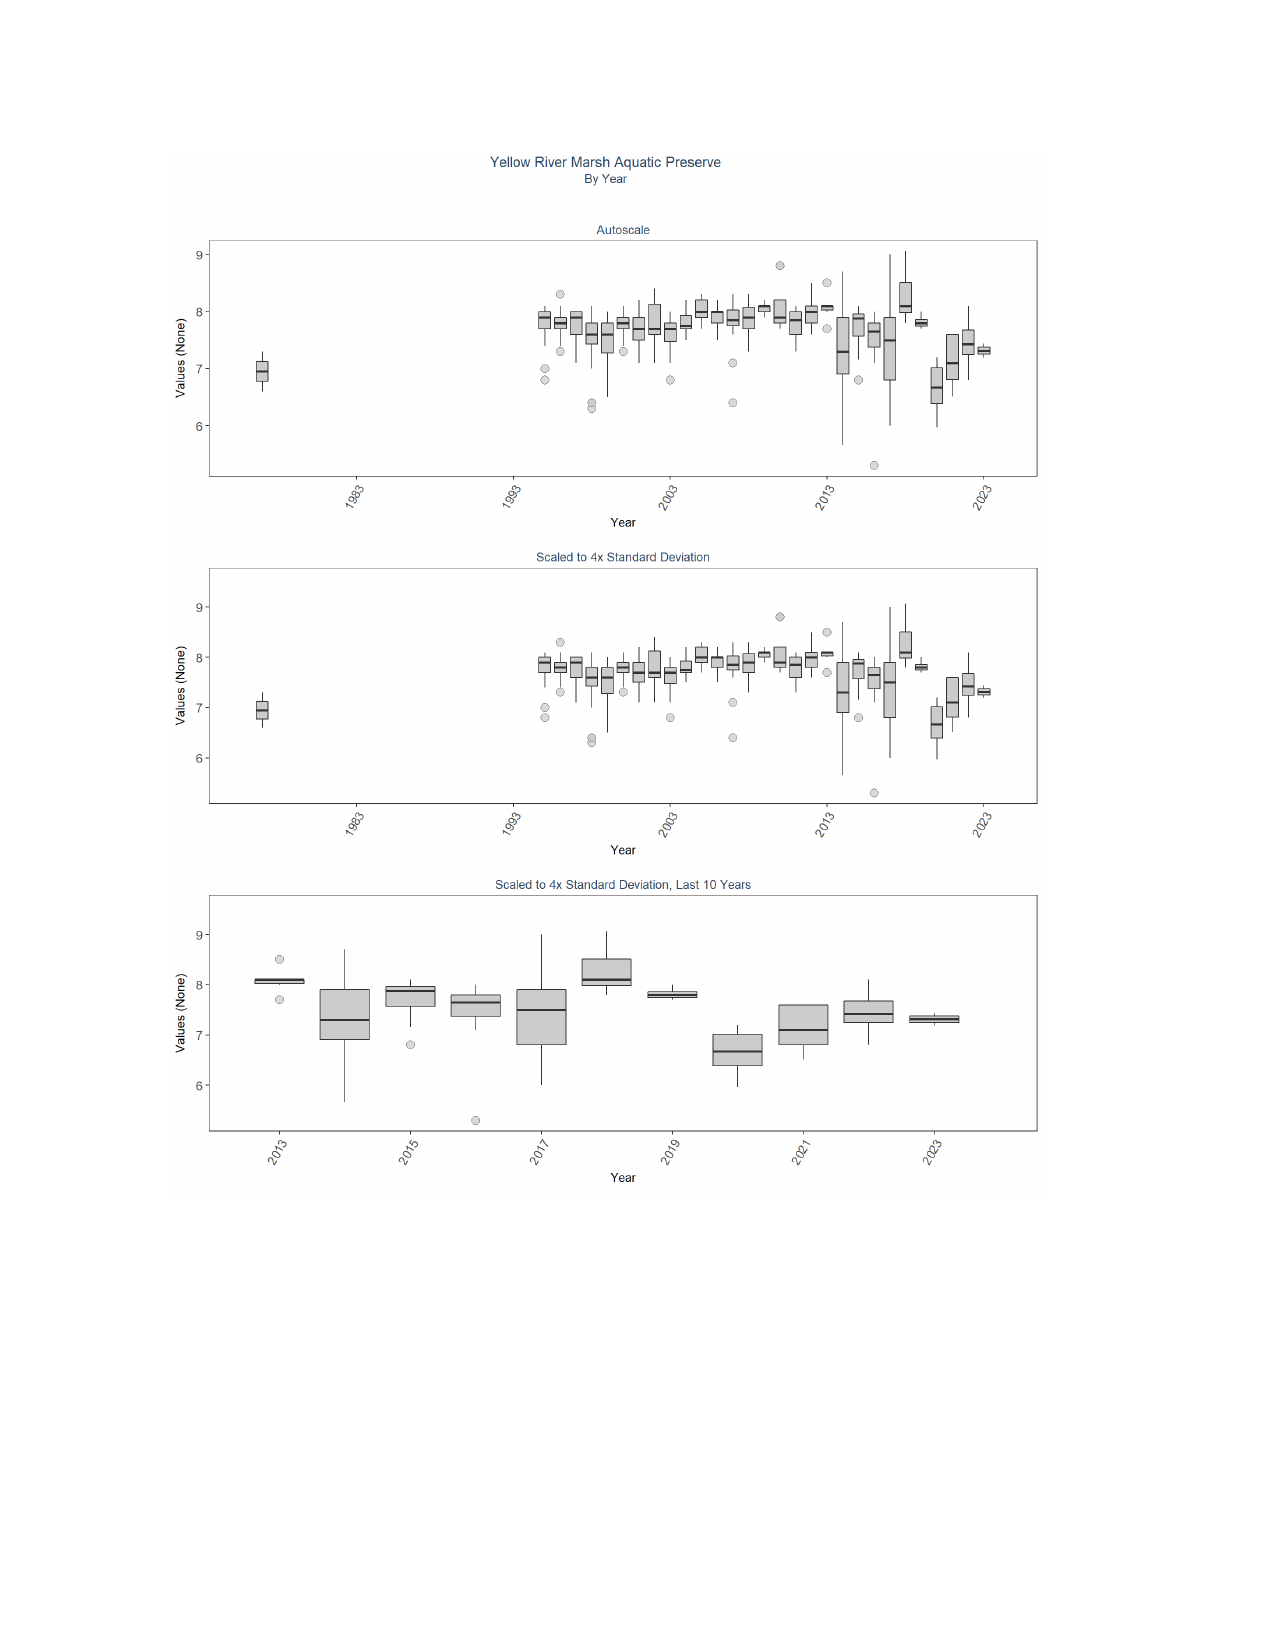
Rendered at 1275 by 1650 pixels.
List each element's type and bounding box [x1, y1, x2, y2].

picture [168, 150, 1044, 1200]
